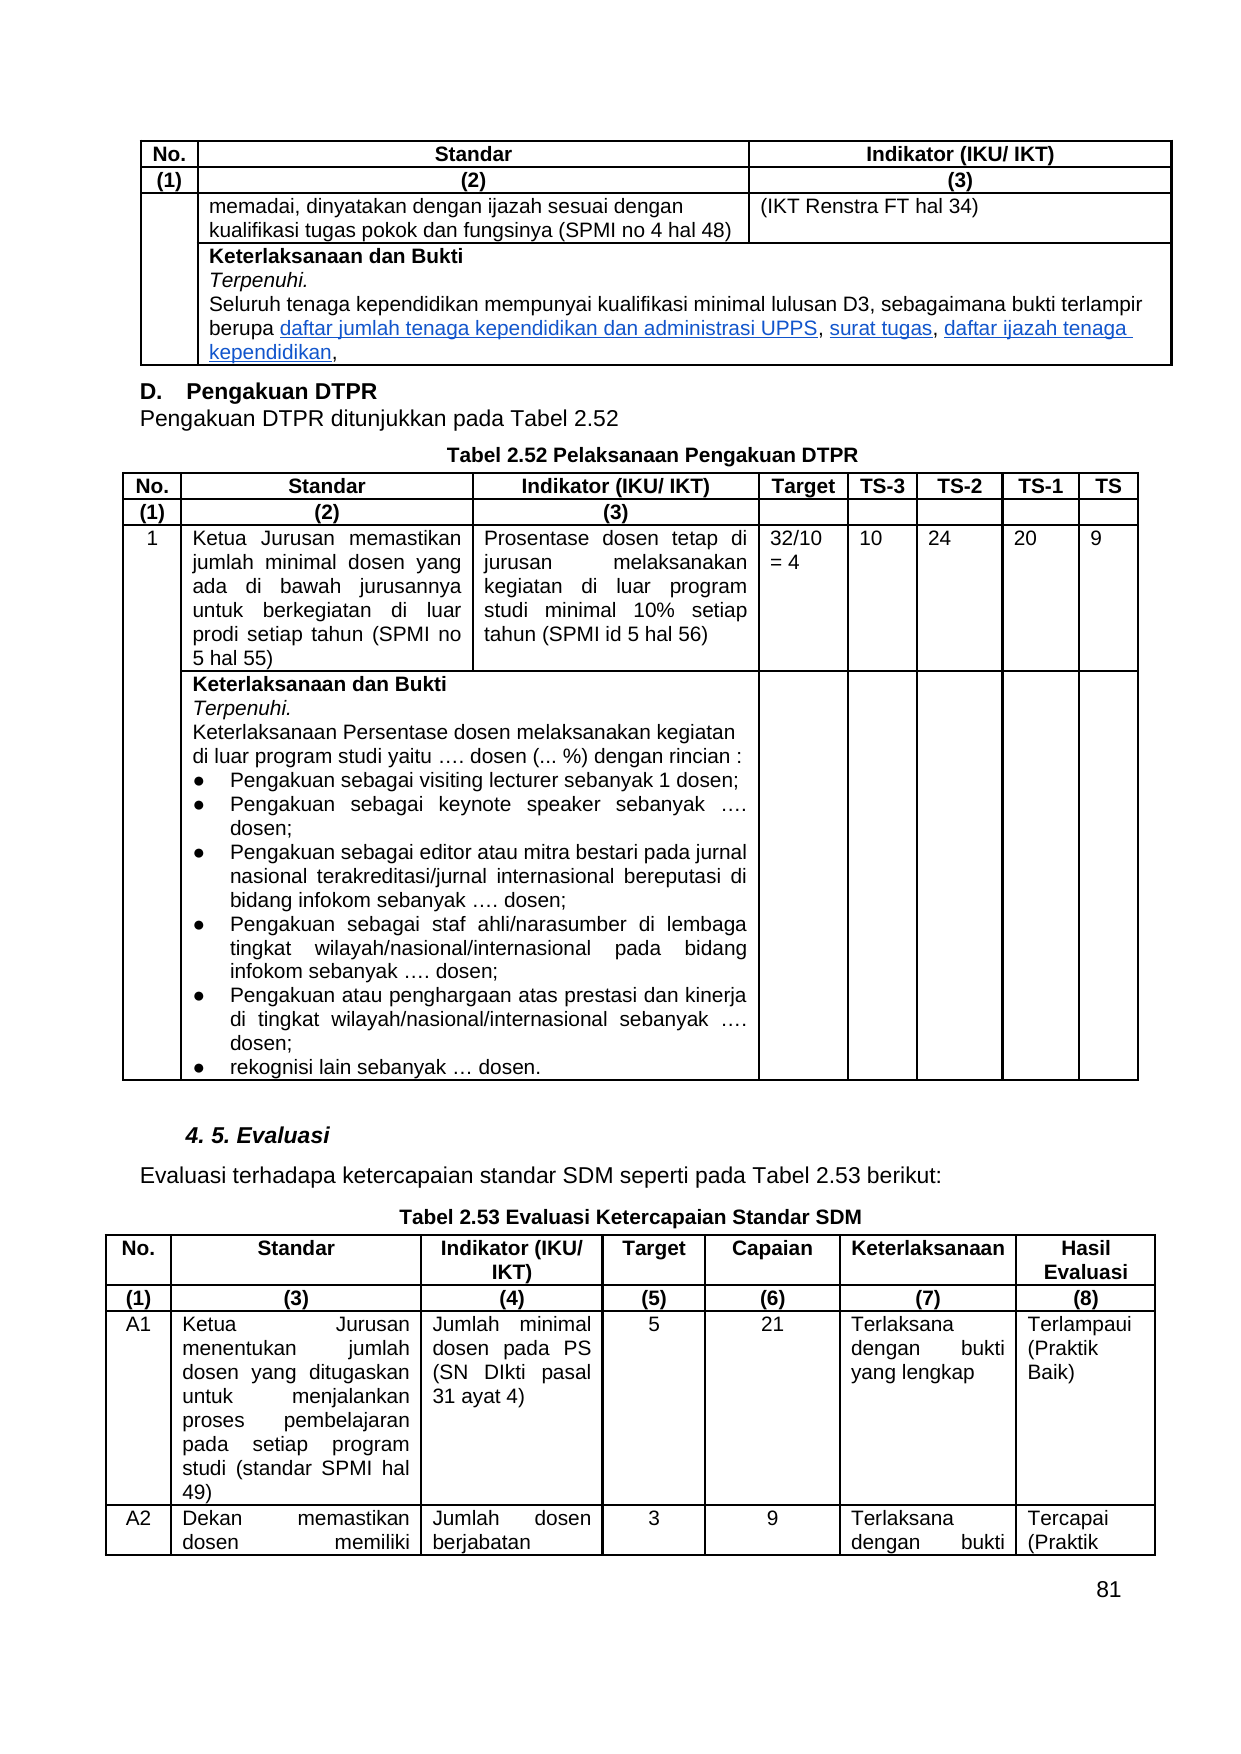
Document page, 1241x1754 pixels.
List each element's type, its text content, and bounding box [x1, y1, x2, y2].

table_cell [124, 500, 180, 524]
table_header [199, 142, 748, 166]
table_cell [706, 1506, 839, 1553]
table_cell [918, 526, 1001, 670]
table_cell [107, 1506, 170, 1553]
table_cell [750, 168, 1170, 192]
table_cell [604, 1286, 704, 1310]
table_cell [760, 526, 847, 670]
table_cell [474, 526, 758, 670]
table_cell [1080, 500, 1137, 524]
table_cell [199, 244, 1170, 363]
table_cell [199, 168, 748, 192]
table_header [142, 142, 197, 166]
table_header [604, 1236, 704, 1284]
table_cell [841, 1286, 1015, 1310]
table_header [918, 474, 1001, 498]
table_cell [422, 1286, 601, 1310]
text Evaluasi terhadapa ketercapaian standar SDM seperti pada Tabel 2.53 berikut: [139, 1162, 1121, 1189]
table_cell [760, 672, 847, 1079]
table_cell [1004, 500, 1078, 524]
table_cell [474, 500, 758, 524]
text Pengakuan DTPR ditunjukkan pada Tabel 2.52 [139, 404, 1121, 431]
list Pengakuan DTPR [139, 378, 1121, 404]
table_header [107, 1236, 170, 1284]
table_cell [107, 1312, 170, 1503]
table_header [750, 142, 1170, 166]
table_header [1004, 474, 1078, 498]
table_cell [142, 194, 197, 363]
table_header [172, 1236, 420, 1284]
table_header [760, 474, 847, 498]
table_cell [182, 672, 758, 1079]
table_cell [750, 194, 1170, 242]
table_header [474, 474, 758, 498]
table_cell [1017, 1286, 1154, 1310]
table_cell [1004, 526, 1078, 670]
text Tabel 2.53 Evaluasi Ketercapaian Standar SDM [139, 1205, 1121, 1229]
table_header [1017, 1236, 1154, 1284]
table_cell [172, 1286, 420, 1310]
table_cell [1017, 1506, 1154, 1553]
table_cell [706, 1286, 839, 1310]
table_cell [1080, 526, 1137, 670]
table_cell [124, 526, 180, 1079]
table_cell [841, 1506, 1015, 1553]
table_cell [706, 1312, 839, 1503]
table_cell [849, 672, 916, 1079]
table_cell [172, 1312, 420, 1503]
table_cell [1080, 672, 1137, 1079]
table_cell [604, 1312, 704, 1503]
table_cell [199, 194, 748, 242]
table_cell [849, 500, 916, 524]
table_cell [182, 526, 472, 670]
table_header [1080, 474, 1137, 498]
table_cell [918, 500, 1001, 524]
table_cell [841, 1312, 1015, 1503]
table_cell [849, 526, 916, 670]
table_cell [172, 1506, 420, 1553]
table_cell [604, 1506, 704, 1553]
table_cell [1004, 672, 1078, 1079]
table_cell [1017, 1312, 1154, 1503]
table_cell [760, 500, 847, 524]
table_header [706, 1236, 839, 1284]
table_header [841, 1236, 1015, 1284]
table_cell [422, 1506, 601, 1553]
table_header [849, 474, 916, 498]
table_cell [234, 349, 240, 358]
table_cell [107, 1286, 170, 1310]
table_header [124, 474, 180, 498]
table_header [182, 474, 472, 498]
text Tabel 2.52 Pelaksanaan Pengakuan DTPR [184, 443, 1121, 467]
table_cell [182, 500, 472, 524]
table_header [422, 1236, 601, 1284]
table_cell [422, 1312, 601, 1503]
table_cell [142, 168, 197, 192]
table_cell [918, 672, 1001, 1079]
